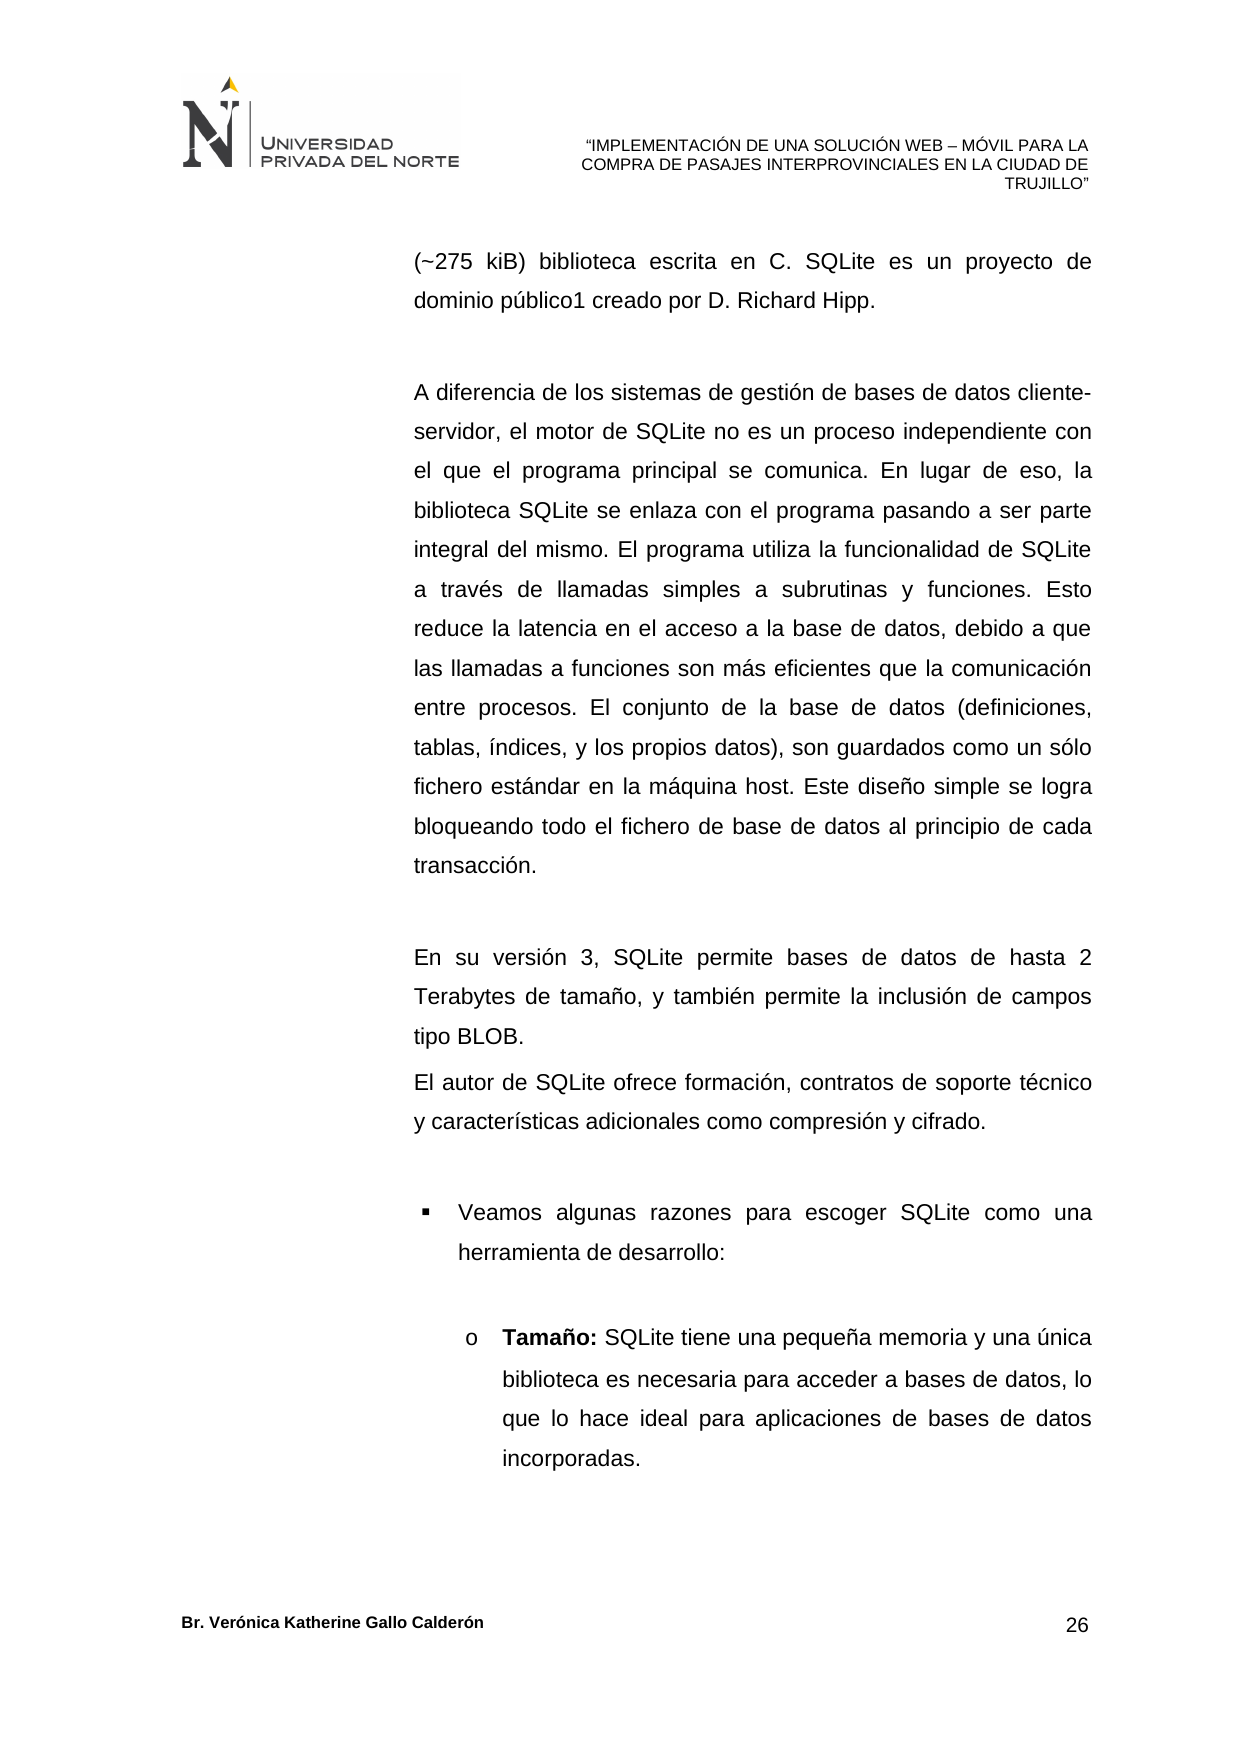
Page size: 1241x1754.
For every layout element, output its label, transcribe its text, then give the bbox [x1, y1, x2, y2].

text A diferencia de los sistemas de gestión de bases de datos cliente-servidor, el motor de SQLite no es un proceso independiente con el que el programa principal se comunica. En lugar de eso, la biblioteca SQLite se enlaza con el programa pasando a ser parte integral del mismo. El programa utiliza la funcionalidad de SQLite a través de llamadas simples a subrutinas y funciones. Esto reduce la latencia en el acceso a la base de datos, debido a que las llamadas a funciones son más eficientes que la comunicación entre procesos. El conjunto de la base de datos (definiciones, tablas, índices, y los propios datos), son guardados como un sólo fichero estándar en la máquina host. Este diseño simple se logra bloqueando todo el fichero de base de datos al principio de cada transacción. [413, 378, 1092, 879]
text El autor de SQLite ofrece formación, contratos de soporte técnico y características adicionales como compresión y cifrado. [413, 1068, 1092, 1134]
list Veamos algunas razones para escoger SQLite como una herramienta de desarrollo: [420, 1199, 1092, 1265]
picture [181, 73, 462, 169]
list Tamaño: SQLite tiene una pequeña memoria y una única biblioteca es necesaria para acceder a bases de datos, lo que lo hace ideal para aplicaciones de bases de datos incorporadas. [464, 1324, 1092, 1471]
text En su versión 3, SQLite permite bases de datos de hasta 2 Terabytes de tamaño, y también permite la inclusión de campos tipo BLOB. [413, 944, 1092, 1049]
